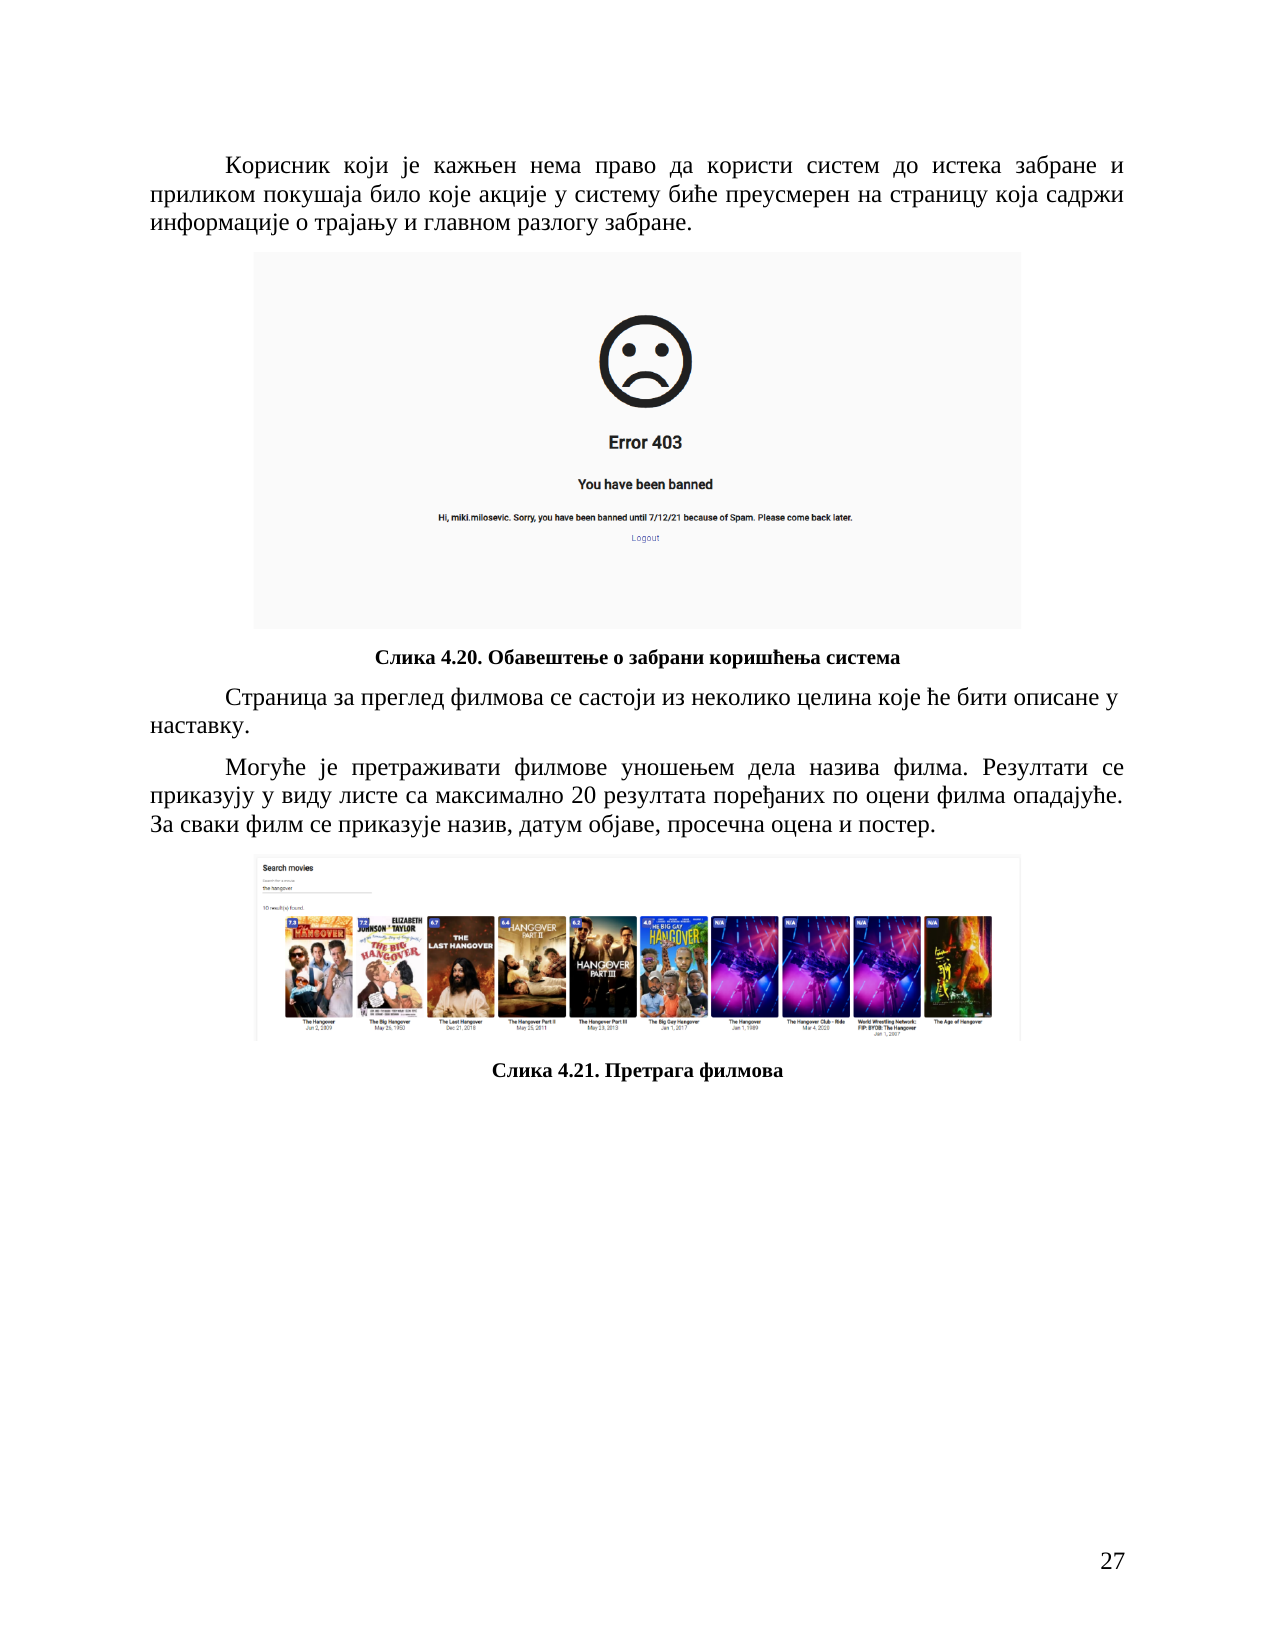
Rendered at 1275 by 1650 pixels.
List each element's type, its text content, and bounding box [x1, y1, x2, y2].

text Могуће је претраживати филмове уношењем дела назива филма. Резултати се приказују у виду листе са максимално 20 резултата поређаних по оцени филма опадајуће. За сваки филм се приказује назив, датум објаве, просечна оцена и постер. [150, 752, 1125, 838]
picture [253, 854, 1022, 1041]
text Страница за преглед филмова се састоји из неколико целина које ће бити описане у наставку. [150, 682, 1125, 739]
picture [253, 252, 1022, 629]
text Корисник који је кажњен нема право да користи систем до истека забране и приликом покушаја било које акције у систему биће преусмерен на страницу која садржи информације о трајању и главном разлогу забране. [150, 150, 1125, 236]
text Слика 4.20. Обавештење о забрани коришћења система [75, 645, 1125, 669]
text Слика 4.21. Претрага филмова [75, 1057, 1125, 1082]
